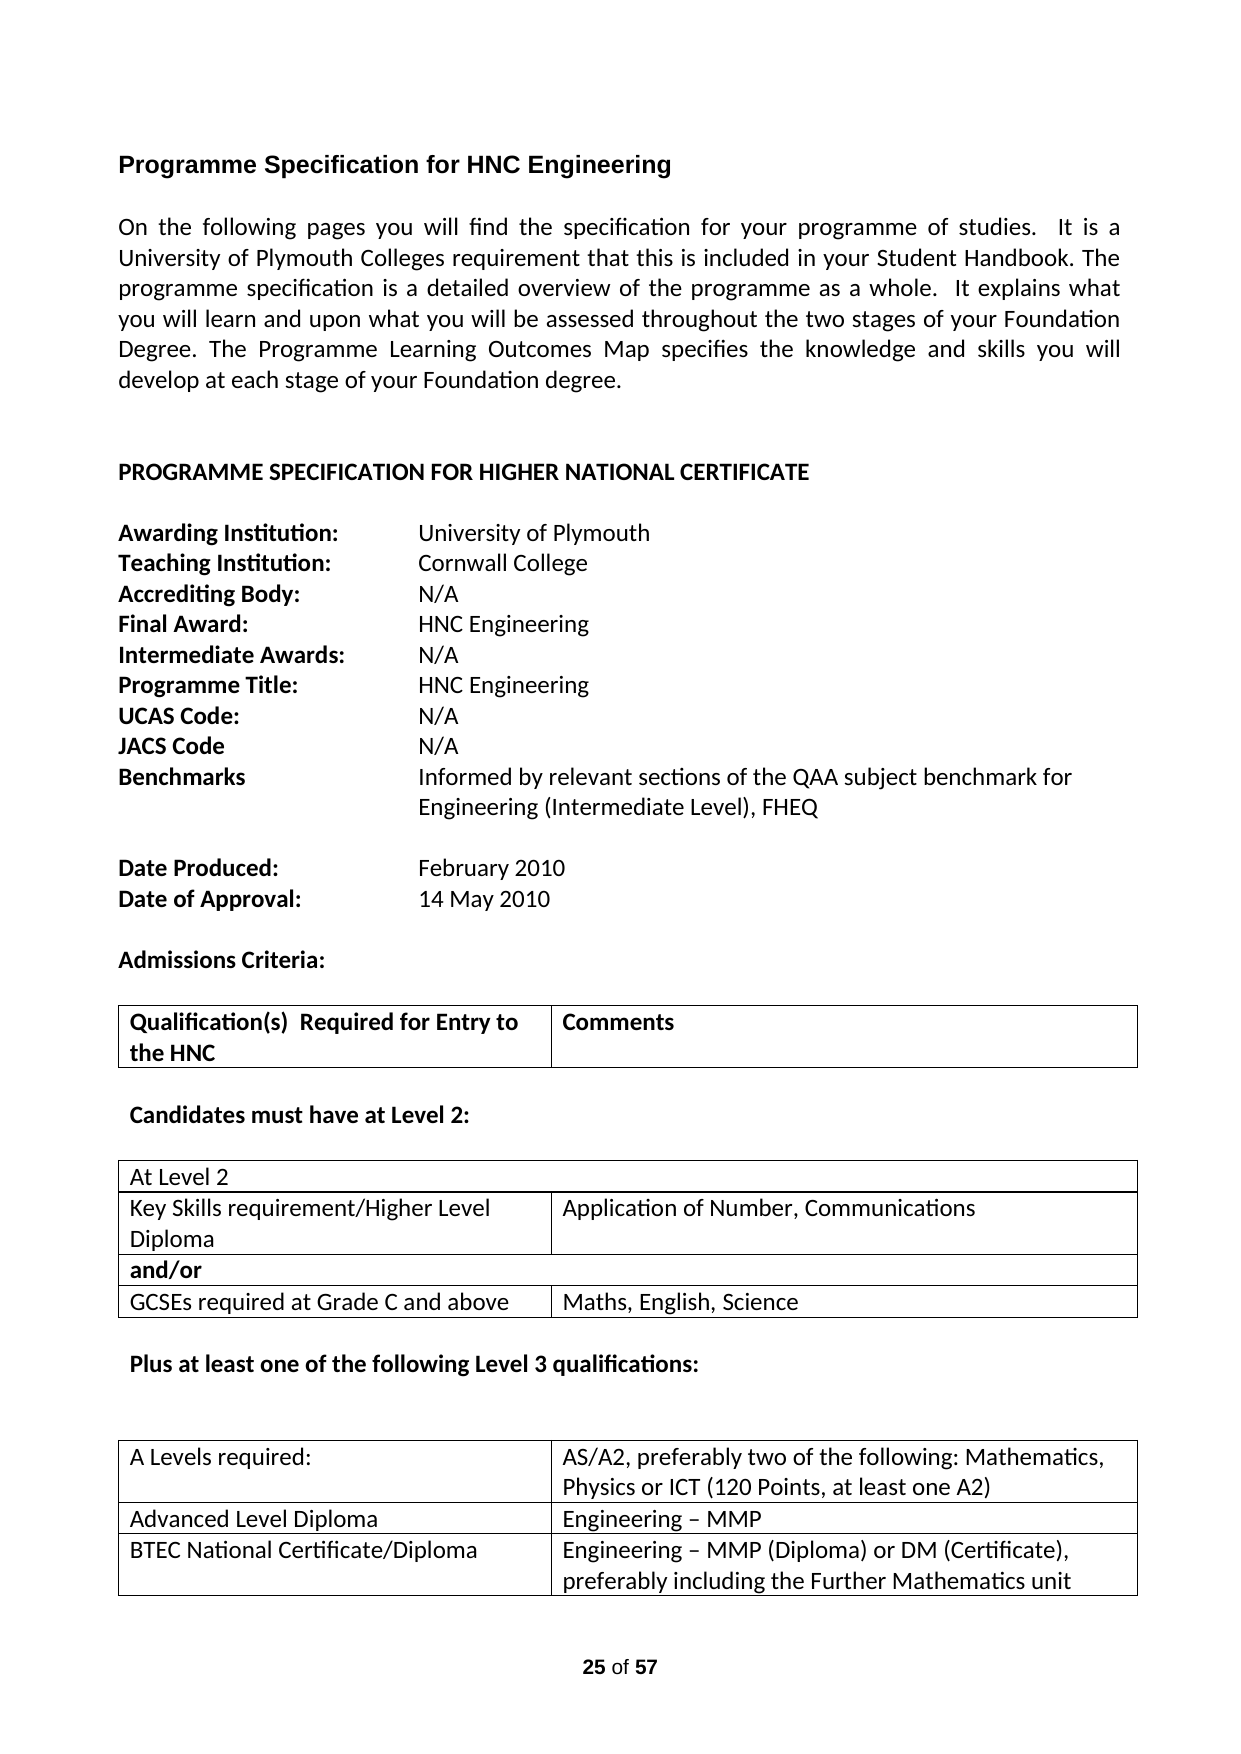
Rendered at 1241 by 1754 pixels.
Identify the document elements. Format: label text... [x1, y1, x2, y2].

text Intermediate Awards: N/A [118, 639, 1122, 669]
text UCAS Code: N/A [118, 700, 1122, 730]
table_cell Engineering – MMP (Diploma) or DM (Certificate), preferably including the Further Mathematics unit [552, 1534, 1137, 1595]
text Admissions Criteria: [118, 944, 1122, 974]
text On the following pages you will find the specification for your programme of studies. It is a University of Plymouth Colleges requirement that this is included in your Student Handbook. The programme specification is a detailed overview of the programme as a whole. It explains what you will learn and upon what you will be assessed throughout the two stages of your Foundation Degree. The Programme Learning Outcomes Map specifies the knowledge and skills you will develop at each stage of your Foundation degree. [118, 212, 1122, 395]
table_cell Maths, English, Science [552, 1286, 1137, 1317]
text Programme Specification for HNC Engineering [118, 150, 1122, 179]
text Date Produced: February 2010 [118, 852, 1122, 883]
text Accrediting Body: N/A [118, 578, 1122, 608]
text Awarding Institution: University of Plymouth [118, 517, 1122, 547]
table_cell At Level 2 [119, 1161, 1137, 1191]
text JACS Code N/A [118, 730, 1122, 761]
table_cell Application of Number, Communications [552, 1193, 1137, 1253]
text PROGRAMME SPECIFICATION FOR HIGHER NATIONAL CERTIFICATE [118, 456, 1122, 486]
table_cell Engineering – MMP [552, 1503, 1137, 1533]
table_cell AS/A2, preferably two of the following: Mathematics, Physics or ICT (120 Points, at least one A2) [552, 1441, 1137, 1502]
text Programme Title: HNC Engineering [118, 669, 1122, 700]
text Date of Approval: 14 May 2010 [118, 883, 1122, 913]
text Teaching Institution: Cornwall College [118, 547, 1122, 578]
table_cell BTEC National Certificate/Diploma [119, 1534, 551, 1595]
table_header Qualification(s) Required for Entry to the HNC [119, 1006, 551, 1067]
table_cell Candidates must have at Level 2: [118, 1068, 1137, 1160]
text Benchmarks Informed by relevant sections of the QAA subject benchmark for Engineering (Intermediate Level), FHEQ [118, 761, 1122, 822]
table_cell and/or [119, 1255, 1137, 1285]
table_cell A Levels required: [119, 1441, 551, 1502]
table_cell Advanced Level Diploma [119, 1503, 551, 1533]
table_header Comments [552, 1006, 1137, 1067]
table_cell Plus at least one of the following Level 3 qualifications: [118, 1318, 1137, 1440]
text Final Award: HNC Engineering [118, 608, 1122, 639]
table_cell GCSEs required at Grade C and above [119, 1286, 551, 1317]
table_cell Key Skills requirement/Higher Level Diploma [119, 1193, 551, 1253]
